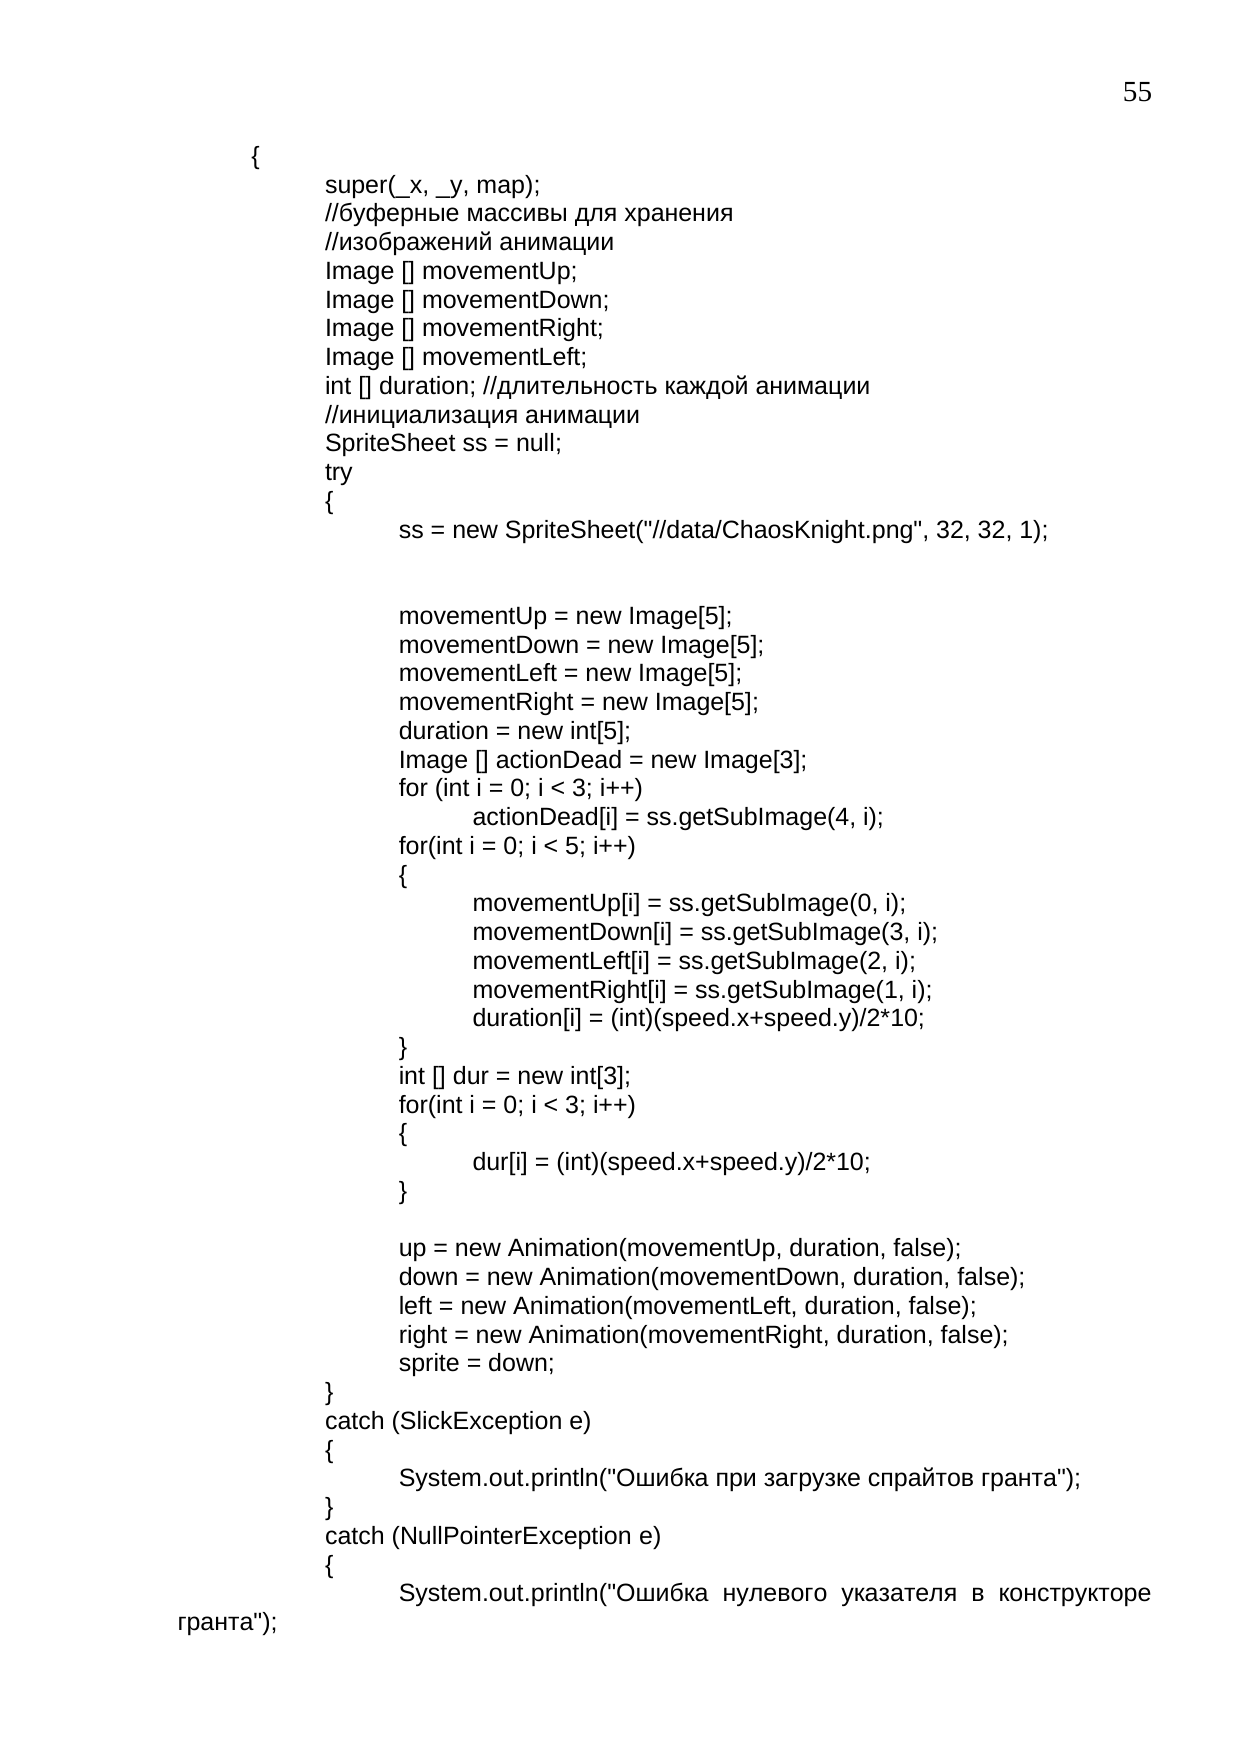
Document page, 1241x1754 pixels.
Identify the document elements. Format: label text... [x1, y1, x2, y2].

text right = new Animation(movementRight, duration, false); [177, 1319, 1152, 1348]
text movementRight = new Image[5]; [177, 687, 1152, 716]
text super(_x, _y, map); [177, 169, 1152, 198]
text } [177, 1492, 1152, 1521]
text left = new Animation(movementLeft, duration, false); [177, 1291, 1152, 1319]
text int [] dur = new int[3]; [177, 1061, 1152, 1089]
text //инициализация анимации [177, 399, 1152, 428]
text //изображений анимации [177, 227, 1152, 256]
text catch (SlickException e) [177, 1406, 1152, 1434]
text movementUp = new Image[5]; [177, 601, 1152, 629]
text { [177, 141, 1152, 169]
text movementLeft[i] = ss.getSubImage(2, i); [177, 946, 1152, 974]
text catch (NullPointerException e) [177, 1521, 1152, 1549]
text up = new Animation(movementUp, duration, false); [177, 1233, 1152, 1262]
text System.out.println("Ошибка при загрузке спрайтов гранта"); [177, 1463, 1152, 1492]
text int [] duration; //длительность каждой анимации [177, 371, 1152, 399]
text for (int i = 0; i < 3; i++) [177, 773, 1152, 802]
text } [177, 1377, 1152, 1406]
text { [177, 1549, 1152, 1578]
text Image [] movementUp; [177, 256, 1152, 284]
text } [177, 1176, 1152, 1204]
text Image [] movementRight; [177, 313, 1152, 342]
text Image [] movementLeft; [177, 342, 1152, 371]
text movementDown[i] = ss.getSubImage(3, i); [177, 917, 1152, 946]
text for(int i = 0; i < 3; i++) [177, 1089, 1152, 1118]
text Image [] movementDown; [177, 284, 1152, 313]
text movementRight[i] = ss.getSubImage(1, i); [177, 974, 1152, 1003]
text down = new Animation(movementDown, duration, false); [177, 1262, 1152, 1291]
text duration = new int[5]; [177, 716, 1152, 744]
text duration[i] = (int)(speed.x+speed.y)/2*10; [177, 1003, 1152, 1032]
text { [177, 486, 1152, 514]
text { [177, 1434, 1152, 1463]
text System.out.println("Ошибка нулевого указателя в конструкторе гранта"); [177, 1578, 1152, 1636]
text { [177, 1118, 1152, 1147]
text SpriteSheet ss = null; [177, 428, 1152, 457]
text //буферные массивы для хранения [177, 198, 1152, 227]
text ss = new SpriteSheet("//data/ChaosKnight.png", 32, 32, 1); [177, 514, 1152, 543]
text for(int i = 0; i < 5; i++) [177, 831, 1152, 859]
text movementDown = new Image[5]; [177, 629, 1152, 658]
text sprite = down; [177, 1348, 1152, 1377]
text dur[i] = (int)(speed.x+speed.y)/2*10; [177, 1147, 1152, 1176]
text } [177, 1032, 1152, 1061]
text { [177, 859, 1152, 888]
text actionDead[i] = ss.getSubImage(4, i); [177, 802, 1152, 831]
text try [177, 457, 1152, 486]
text Image [] actionDead = new Image[3]; [177, 744, 1152, 773]
text movementLeft = new Image[5]; [177, 658, 1152, 687]
text movementUp[i] = ss.getSubImage(0, i); [177, 888, 1152, 917]
